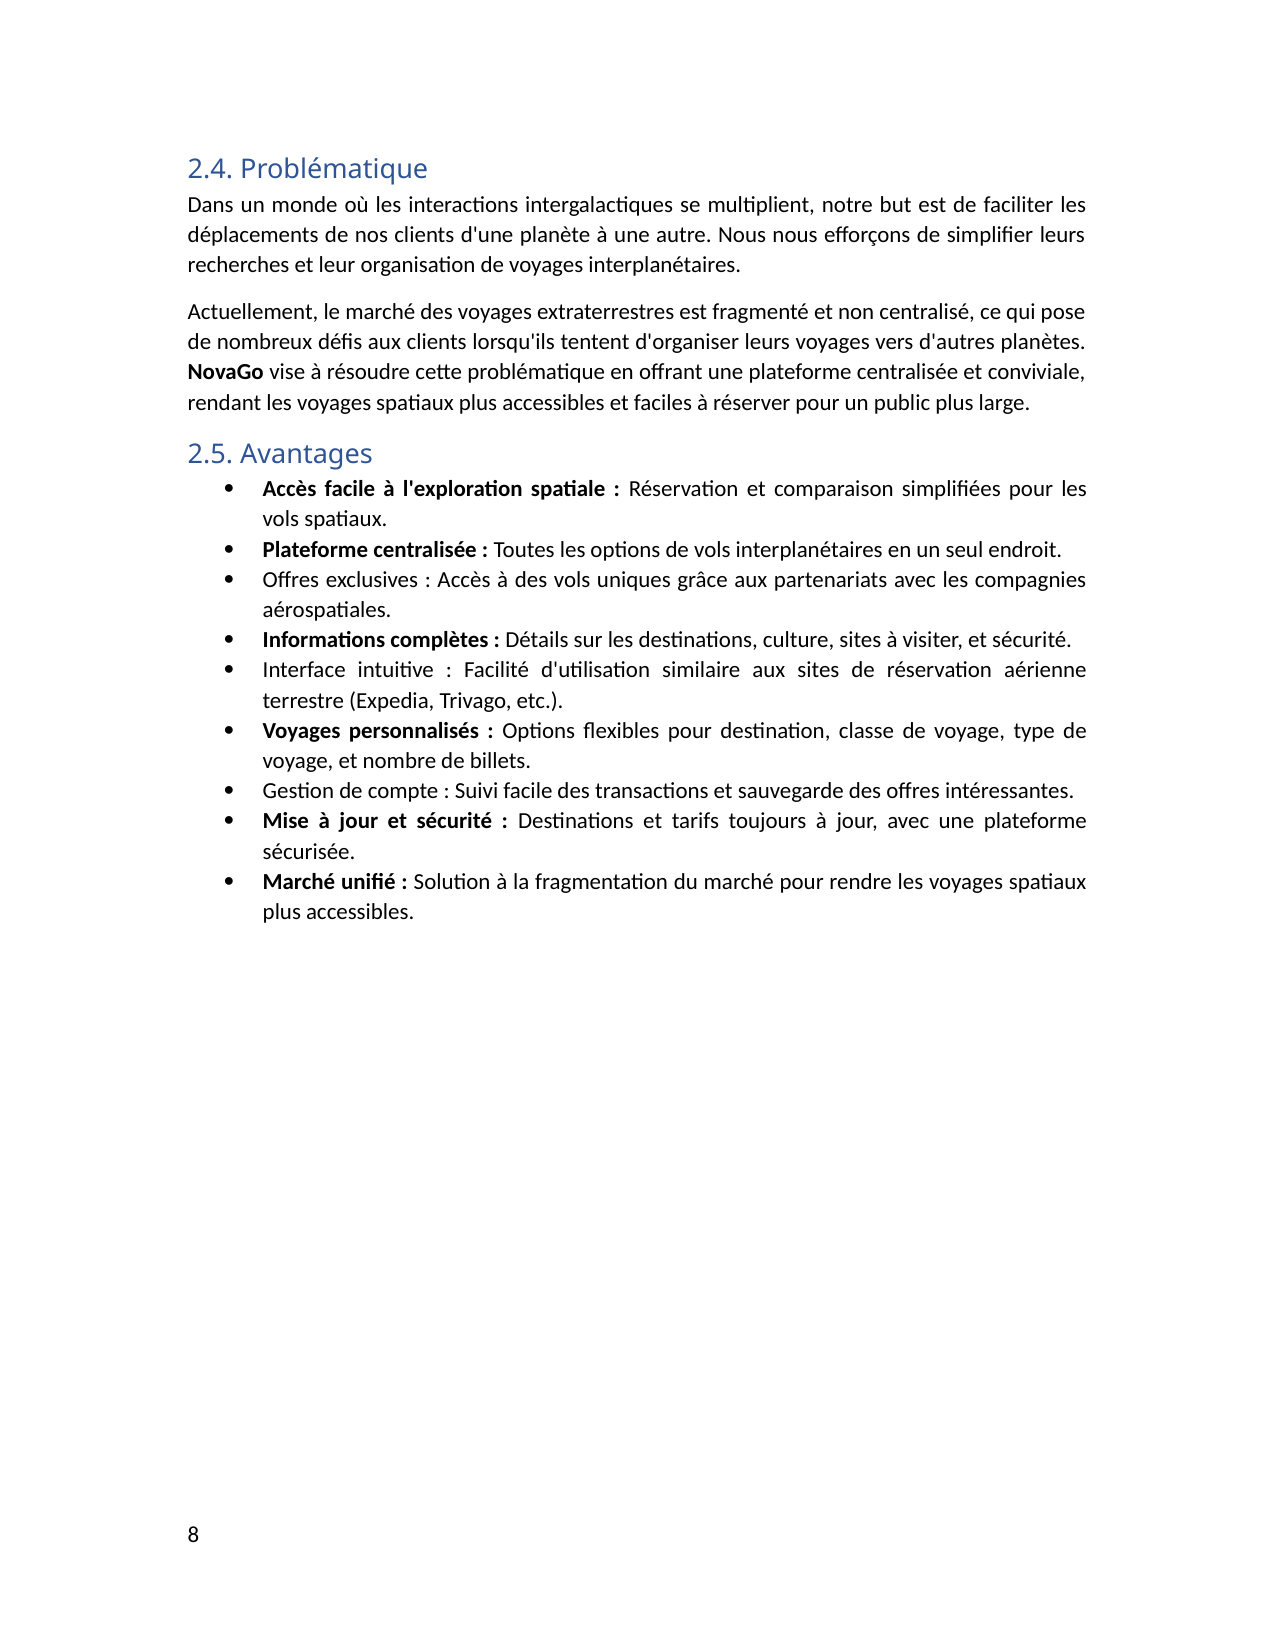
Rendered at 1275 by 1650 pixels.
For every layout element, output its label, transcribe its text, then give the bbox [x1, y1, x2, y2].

list Interface intuitive : Facilité d'utilisation similaire aux sites de réservation aérienne terrestre (Expedia, Trivago, etc.). [225, 656, 1087, 714]
text Dans un monde où les interactions intergalactiques se multiplient, notre but est de faciliter les déplacements de nos clients d'une planète à une autre. Nous nous efforçons de simplifier leurs recherches et leur organisation de voyages interplanétaires. [187, 190, 1087, 278]
list Gestion de compte : Suivi facile des transactions et sauvegarde des offres intéressantes. [225, 776, 1087, 804]
list Marché unifié : Solution à la fragmentation du marché pour rendre les voyages spatiaux plus accessibles. [225, 867, 1087, 925]
list Voyages personnalisés : Options flexibles pour destination, classe de voyage, type de voyage, et nombre de billets. [225, 716, 1087, 774]
list Plateforme centralisée : Toutes les options de vols interplanétaires en un seul endroit. [225, 535, 1087, 563]
text Actuellement, le marché des voyages extraterrestres est fragmenté et non centralisé, ce qui pose de nombreux défis aux clients lorsqu'ils tentent d'organiser leurs voyages vers d'autres planètes. NovaGo vise à résoudre cette problématique en offrant une plateforme centralisée et conviviale, rendant les voyages spatiaux plus accessibles et faciles à réserver pour un public plus large. [187, 297, 1087, 416]
subtitle 2.5. Avantages [187, 434, 1087, 471]
list Informations complètes : Détails sur les destinations, culture, sites à visiter, et sécurité. [225, 625, 1087, 653]
list Offres exclusives : Accès à des vols uniques grâce aux partenariats avec les compagnies aérospatiales. [225, 565, 1087, 623]
list Mise à jour et sécurité : Destinations et tarifs toujours à jour, avec une plateforme sécurisée. [225, 807, 1087, 865]
subtitle 2.4. Problématique [187, 150, 1087, 187]
list Accès facile à l'exploration spatiale : Réservation et comparaison simplifiées pour les vols spatiaux. [225, 474, 1087, 533]
